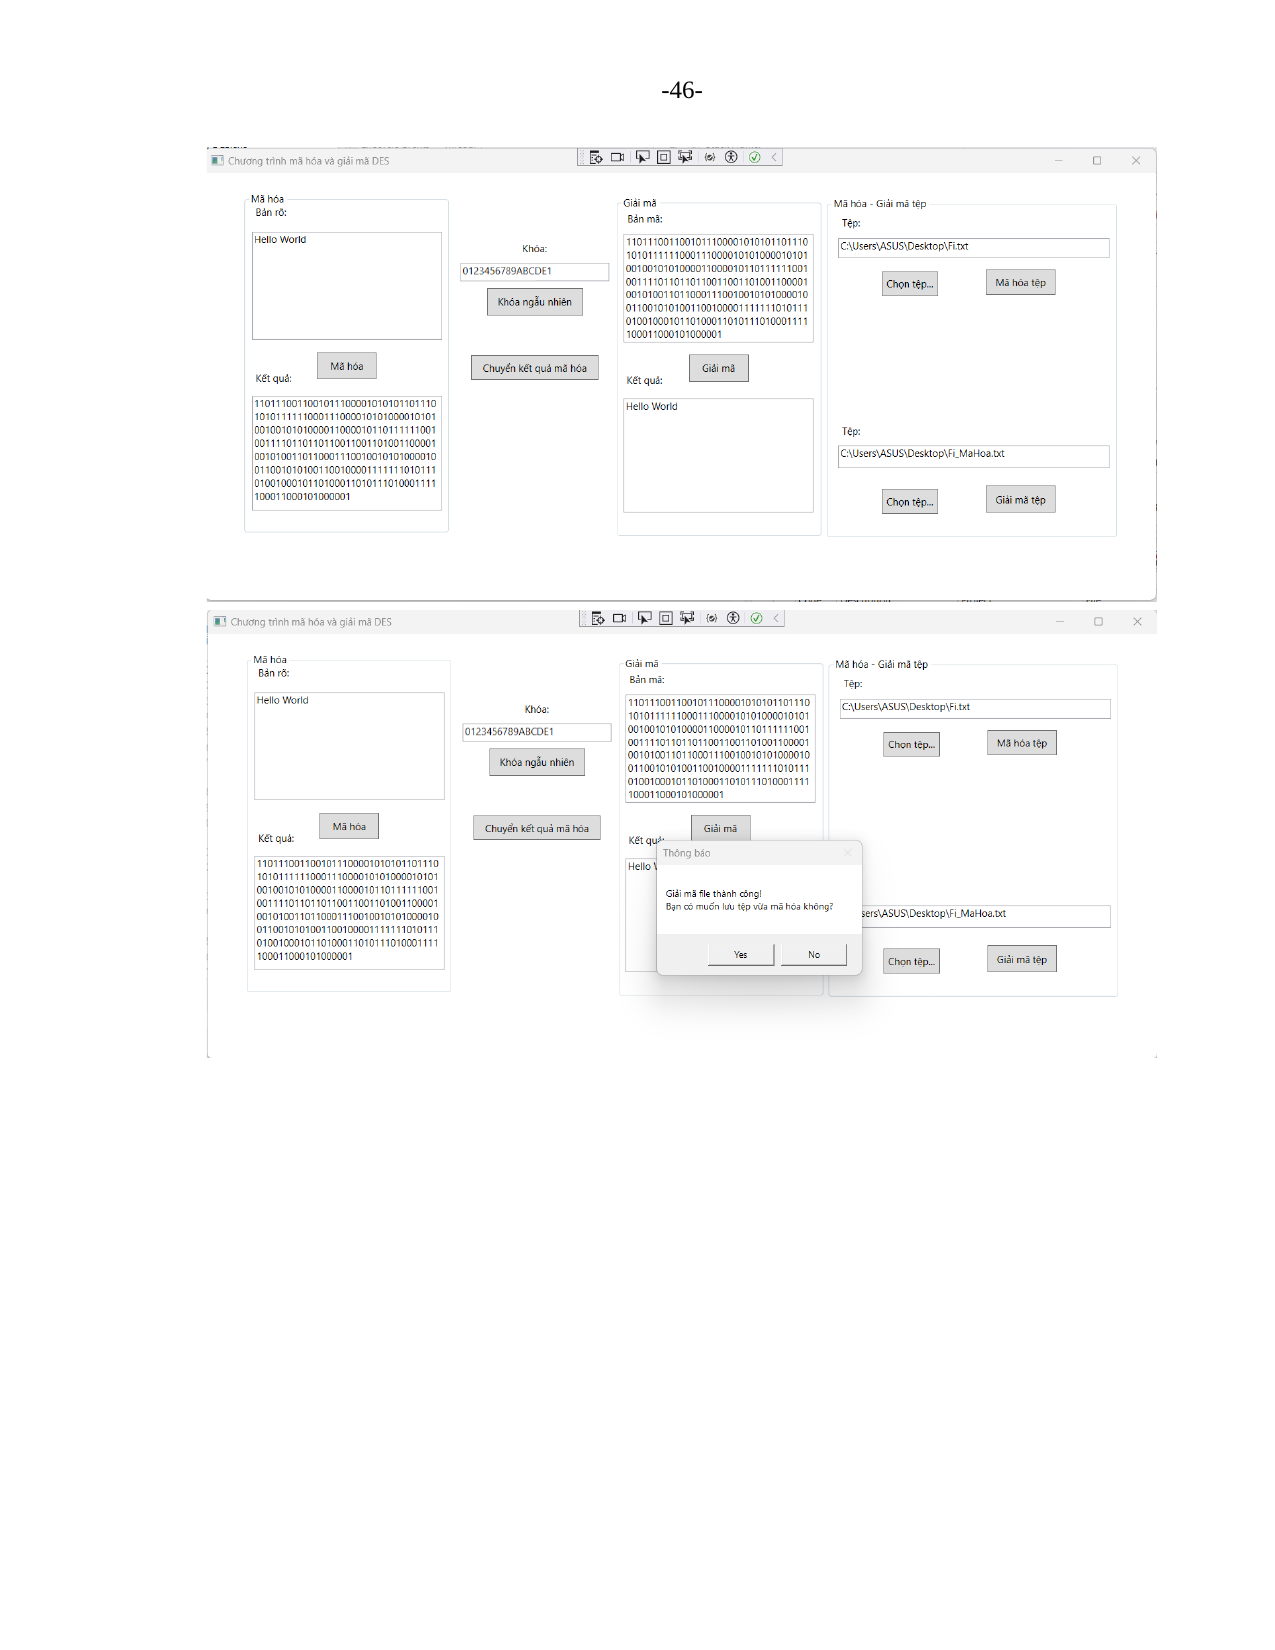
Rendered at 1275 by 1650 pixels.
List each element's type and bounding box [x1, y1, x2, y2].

picture [206, 147, 1157, 602]
picture [206, 610, 1157, 1058]
